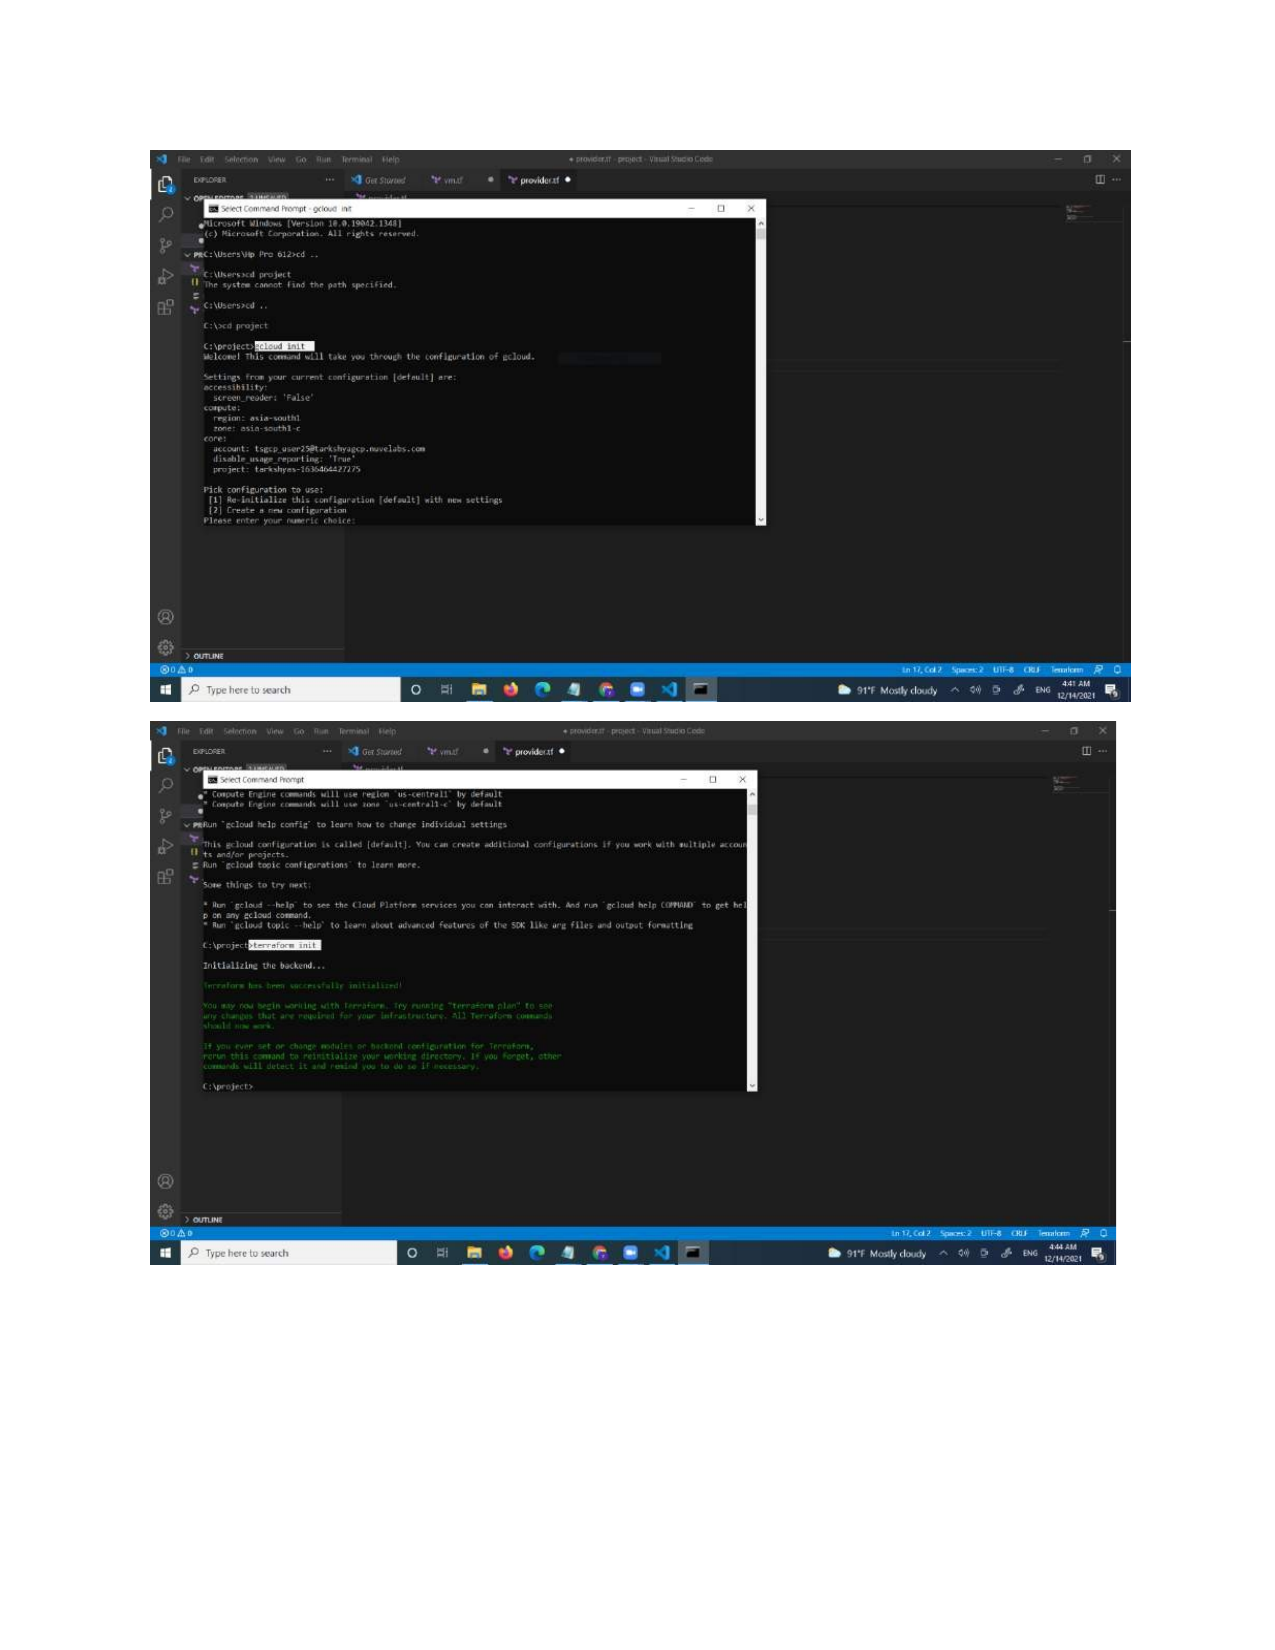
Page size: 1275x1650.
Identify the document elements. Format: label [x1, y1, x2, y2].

picture [150, 721, 1117, 1265]
picture [150, 150, 1131, 702]
